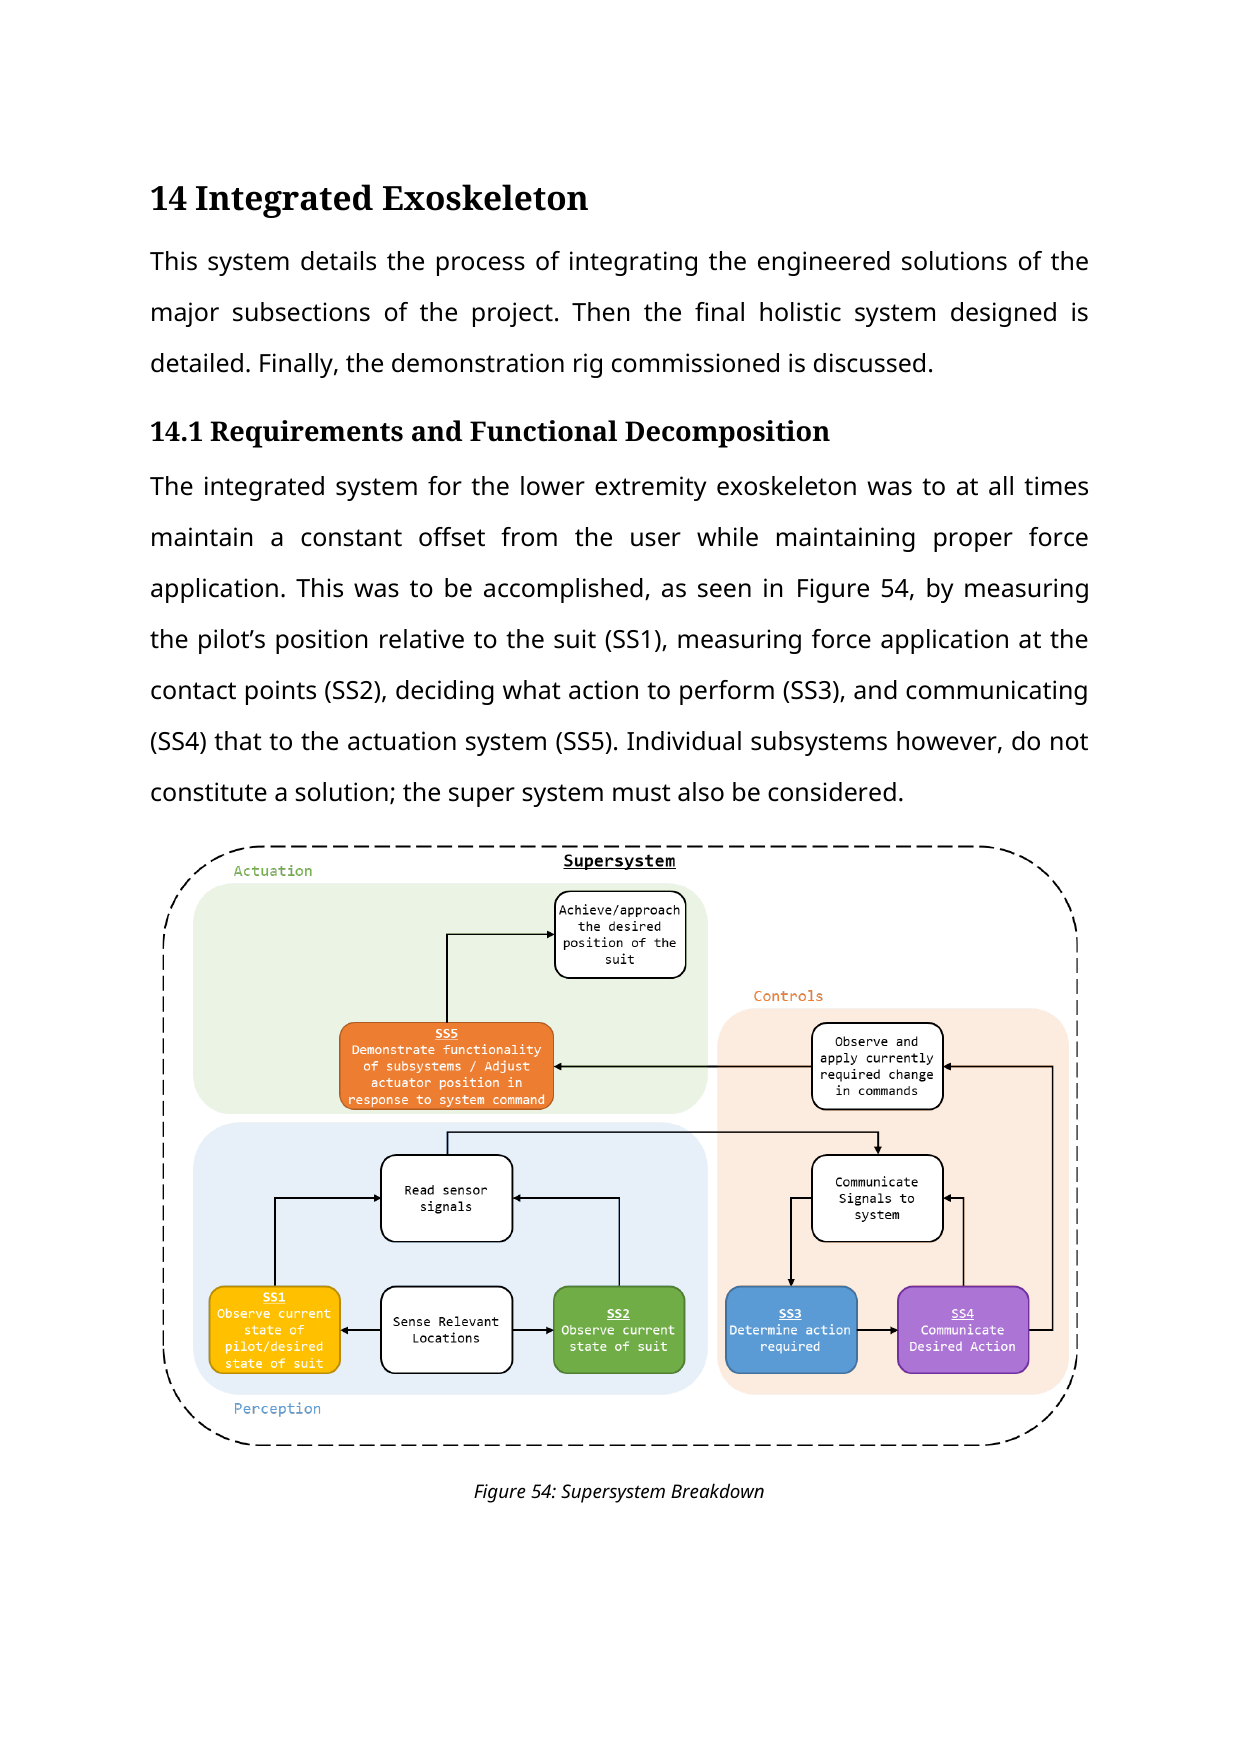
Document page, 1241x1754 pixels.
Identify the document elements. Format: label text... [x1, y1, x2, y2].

text Figure : Supersystem Breakdown [150, 1479, 1090, 1504]
text This system details the process of integrating the engineered solutions of the major subsections of the project. Then the final holistic system designed is detailed. Finally, the demonstration rig commissioned is discussed. [150, 243, 1090, 379]
subtitle Requirements and Functional Decomposition [150, 413, 1090, 450]
picture [162, 842, 1078, 1446]
subtitle Integrated Exoskeleton [150, 175, 1090, 220]
text The integrated system for the lower extremity exoskeleton was to at all times maintain a constant offset from the user while maintaining proper force application. This was to be accomplished, as seen in Figure 54, by measuring the pilot’s position relative to the suit (SS1), measuring force application at the contact points (SS2), deciding what action to perform (SS3), and communicating (SS4) that to the actuation system (SS5). Individual subsystems however, do not constitute a solution; the super system must also be considered. [150, 468, 1090, 808]
